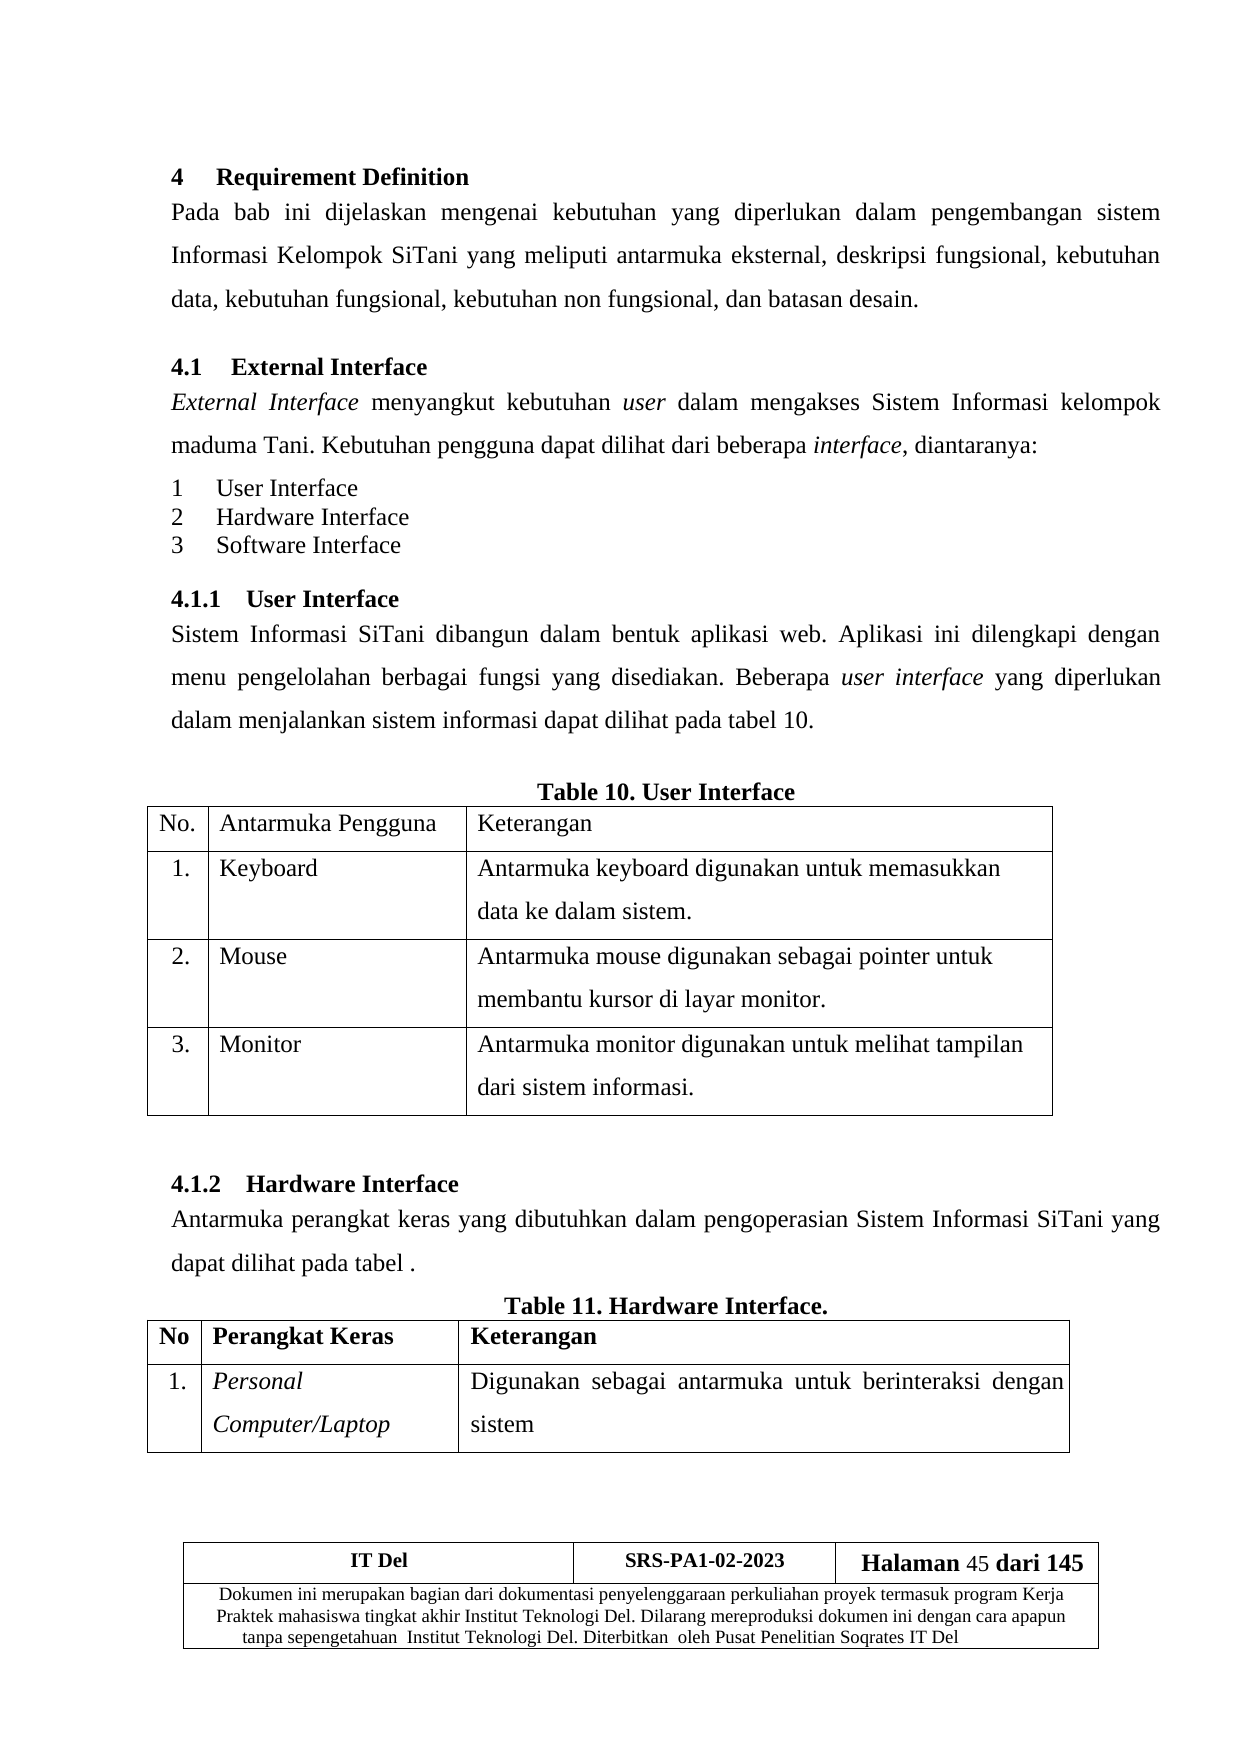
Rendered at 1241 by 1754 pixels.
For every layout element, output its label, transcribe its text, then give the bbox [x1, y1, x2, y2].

table_header Keterangan [459, 1321, 1069, 1364]
text Table 11. Hardware Interface. [171, 1291, 1161, 1319]
table_cell Keyboard [209, 852, 466, 939]
table_cell Digunakan sebagai antarmuka untuk berinteraksi dengan sistem [459, 1365, 1069, 1452]
table_header Keterangan [467, 807, 1052, 851]
text External Interface menyangkut kebutuhan user dalam mengakses Sistem Informasi kelompok maduma Tani. Kebutuhan pengguna dapat dilihat dari beberapa interface, diantaranya: [171, 387, 1161, 459]
table_cell Antarmuka monitor digunakan untuk melihat tampilan dari sistem informasi. [467, 1028, 1052, 1115]
text Pada bab ini dijelaskan mengenai kebutuhan yang diperlukan dalam pengembangan sistem Informasi Kelompok SiTani yang meliputi antarmuka eksternal, deskripsi fungsional, kebutuhan data, kebutuhan fungsional, kebutuhan non fungsional, dan batasan desain. [171, 197, 1161, 312]
table_header Antarmuka Pengguna [209, 807, 466, 851]
text Antarmuka perangkat keras yang dibutuhkan dalam pengoperasian Sistem Informasi SiTani yang dapat dilihat pada tabel . [171, 1204, 1161, 1276]
table_cell 1. [148, 1365, 201, 1452]
text Table 10. User Interface [171, 777, 1161, 806]
subtitle Requirement Definition [171, 162, 1161, 191]
table_cell Monitor [209, 1028, 466, 1115]
text Sistem Informasi SiTani dibangun dalam bentuk aplikasi web. Aplikasi ini dilengkapi dengan menu pengelolahan berbagai fungsi yang disediakan. Beberapa user interface yang diperlukan dalam menjalankan sistem informasi dapat dilihat pada tabel 10. [171, 619, 1161, 734]
subtitle External Interface [171, 352, 1161, 381]
table_cell 3. [148, 1028, 208, 1115]
subtitle Hardware Interface [171, 1169, 1161, 1198]
table_cell 2. [148, 940, 208, 1027]
subtitle User Interface [171, 584, 1161, 613]
list Software Interface [171, 531, 1161, 559]
list Hardware Interface [171, 502, 1161, 531]
table_header No. [148, 807, 208, 851]
table_cell Personal Computer/Laptop [202, 1365, 458, 1452]
table_cell Antarmuka keyboard digunakan untuk memasukkan data ke dalam sistem. [467, 852, 1052, 939]
list User Interface [171, 473, 1161, 502]
table_cell Mouse [209, 940, 466, 1027]
table_cell Antarmuka mouse digunakan sebagai pointer untuk membantu kursor di layar monitor. [467, 940, 1052, 1027]
table_header No [148, 1321, 201, 1364]
table_cell 1. [148, 852, 208, 939]
table_header Perangkat Keras [202, 1321, 458, 1364]
